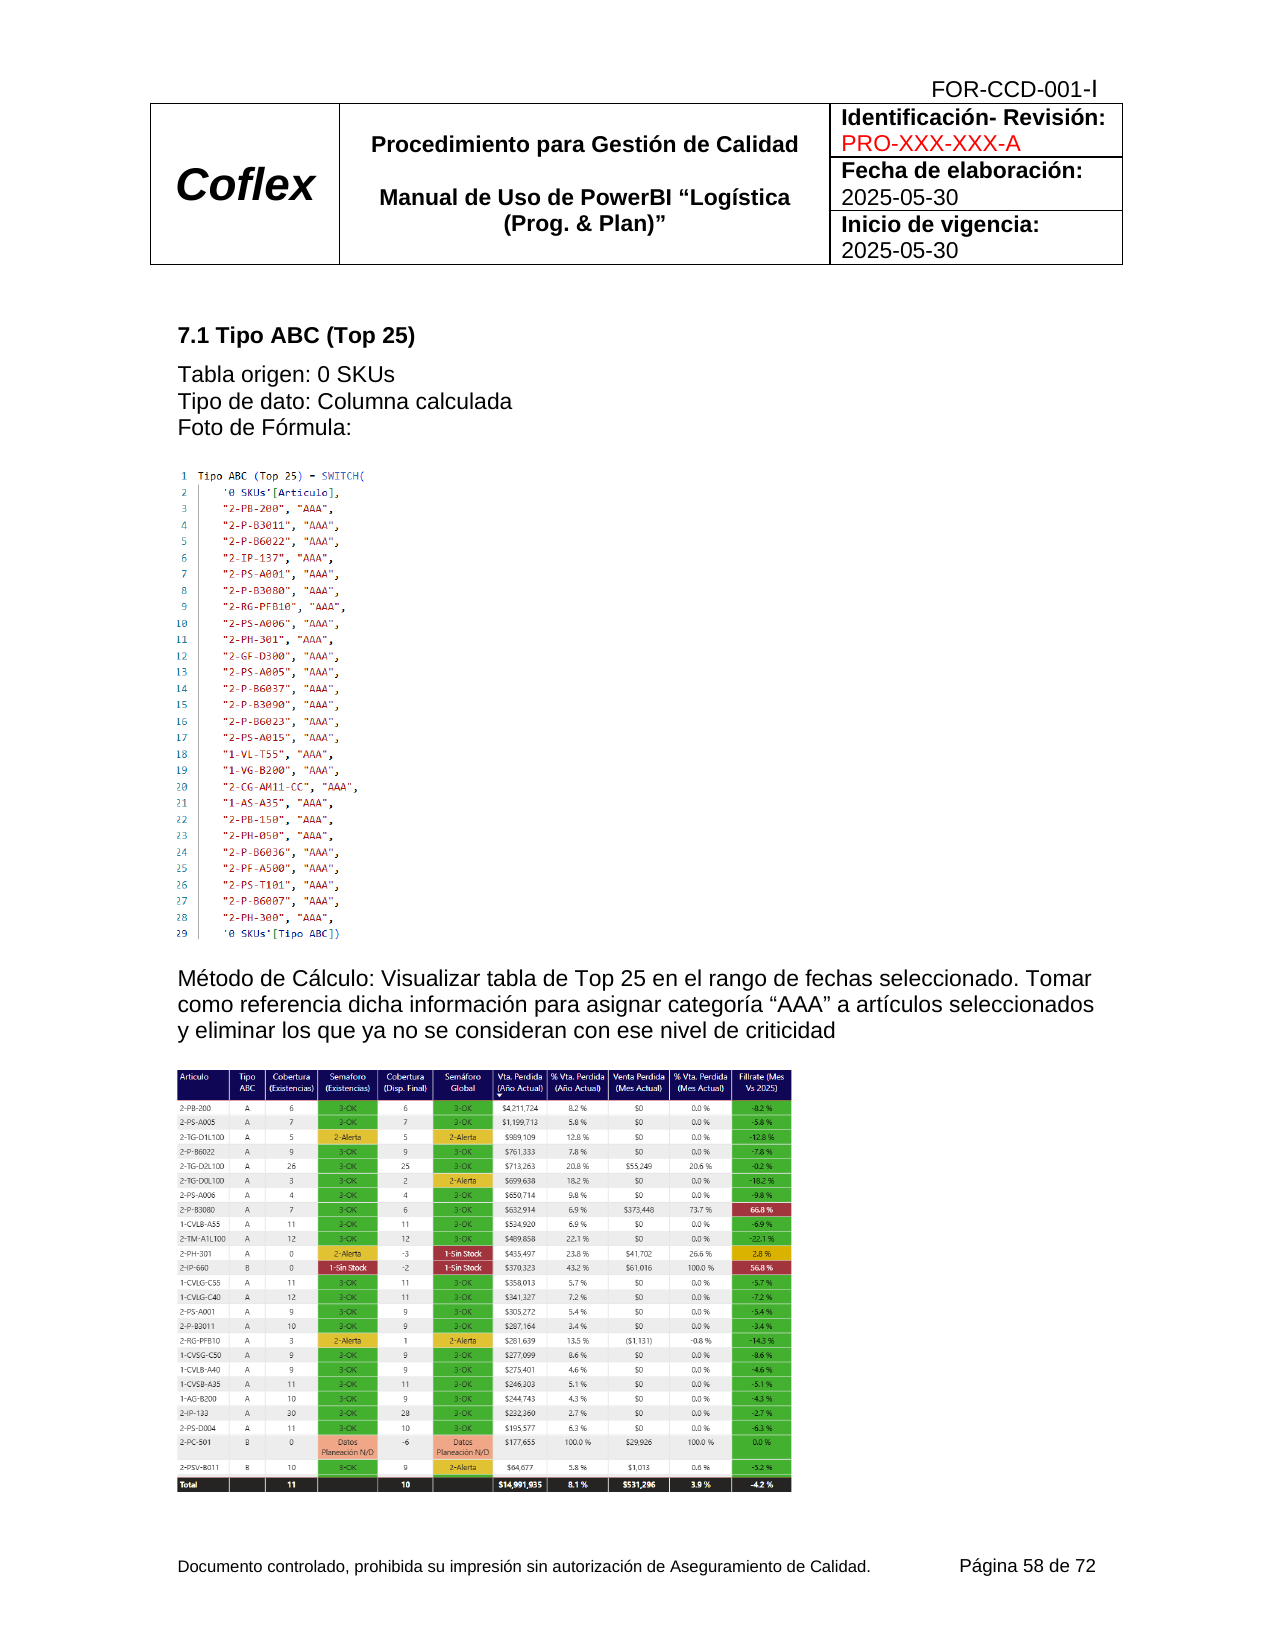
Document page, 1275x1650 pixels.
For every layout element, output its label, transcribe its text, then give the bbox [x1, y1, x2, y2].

text Foto de Fórmula: [177, 414, 1098, 440]
text Método de Cálculo: Visualizar tabla de Top 25 en el rango de fechas seleccionado. Tomar como referencia dicha información para asignar categoría “AAA” a artículos seleccionados y eliminar los que ya no se consideran con ese nivel de criticidad [177, 964, 1098, 1044]
text Tipo de dato: Columna calculada [177, 388, 1098, 414]
picture [177, 466, 367, 939]
subtitle 7.1 Tipo ABC (Top 25) [177, 322, 1098, 349]
picture [177, 1070, 793, 1494]
text Tabla origen: 0 SKUs [177, 361, 1098, 388]
